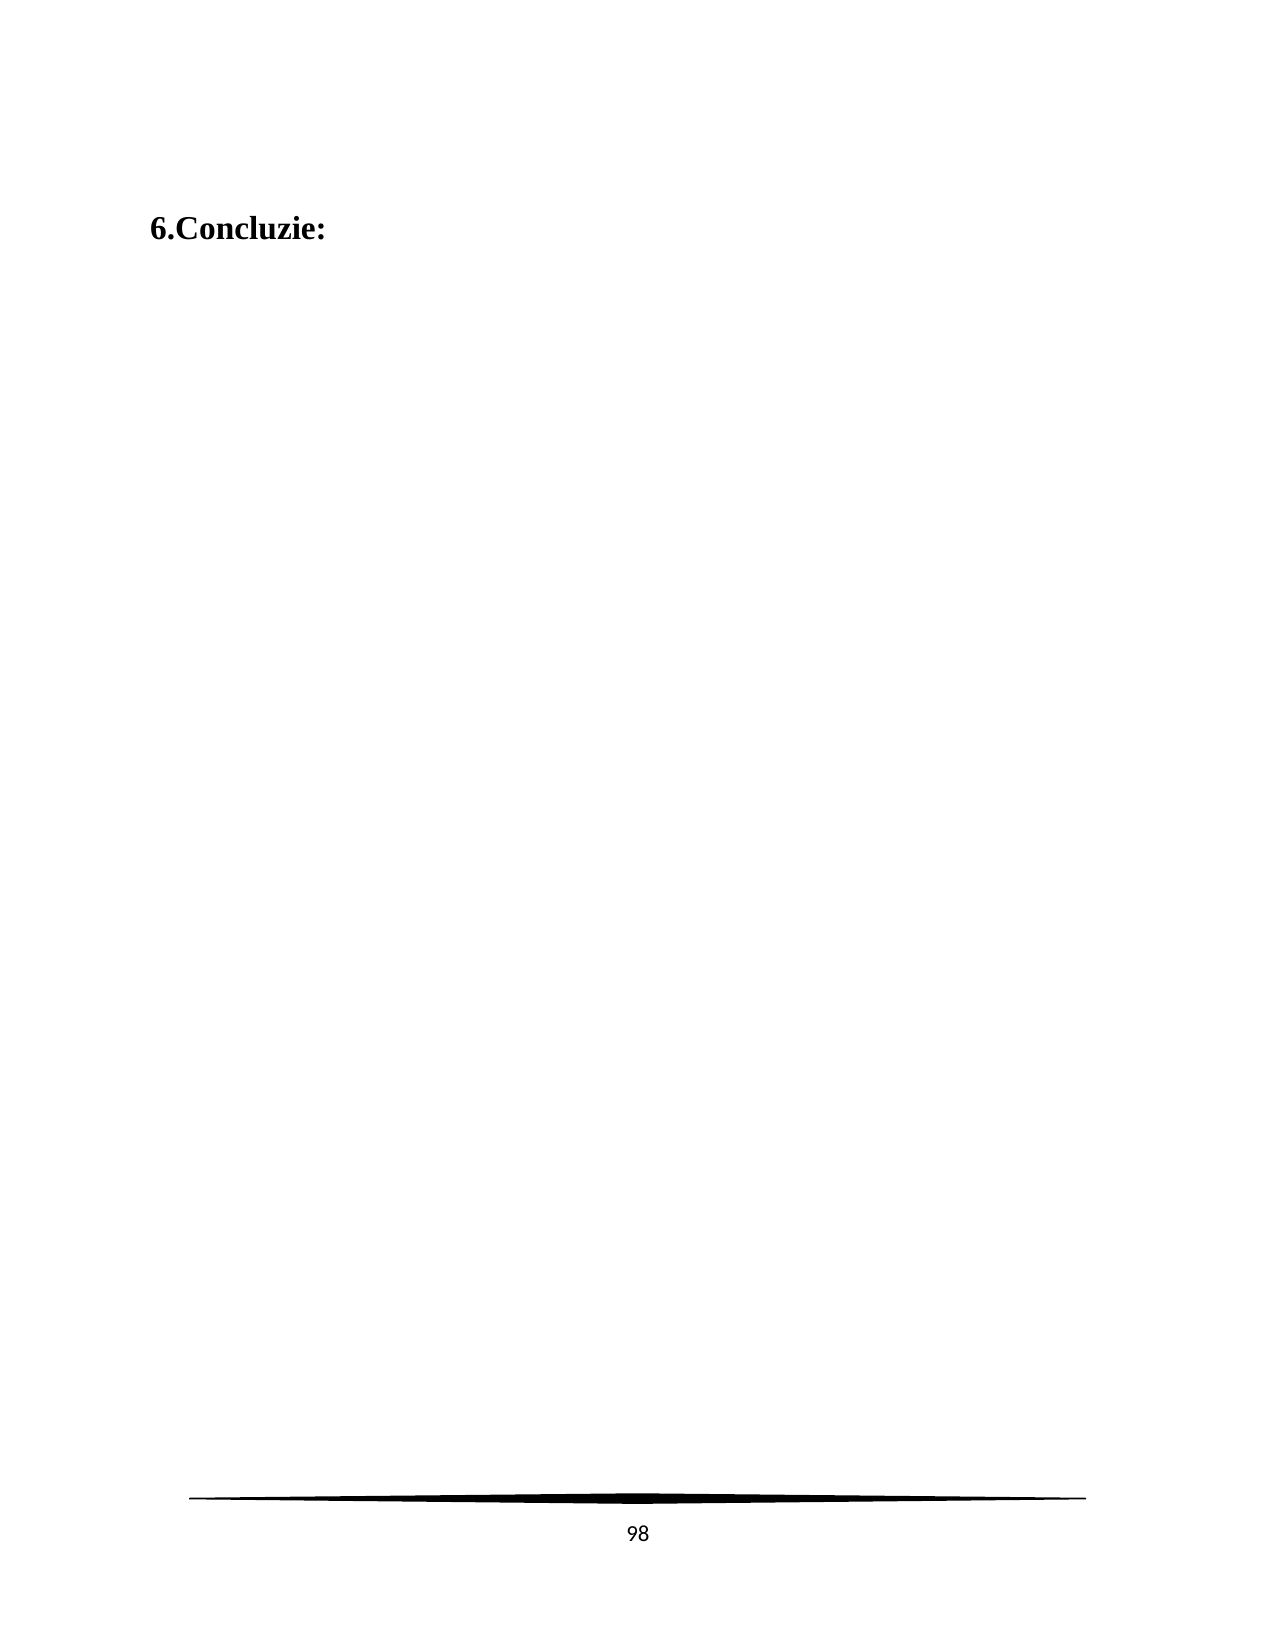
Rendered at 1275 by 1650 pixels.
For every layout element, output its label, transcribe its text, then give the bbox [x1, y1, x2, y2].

text 6.Concluzie: [150, 208, 1125, 246]
